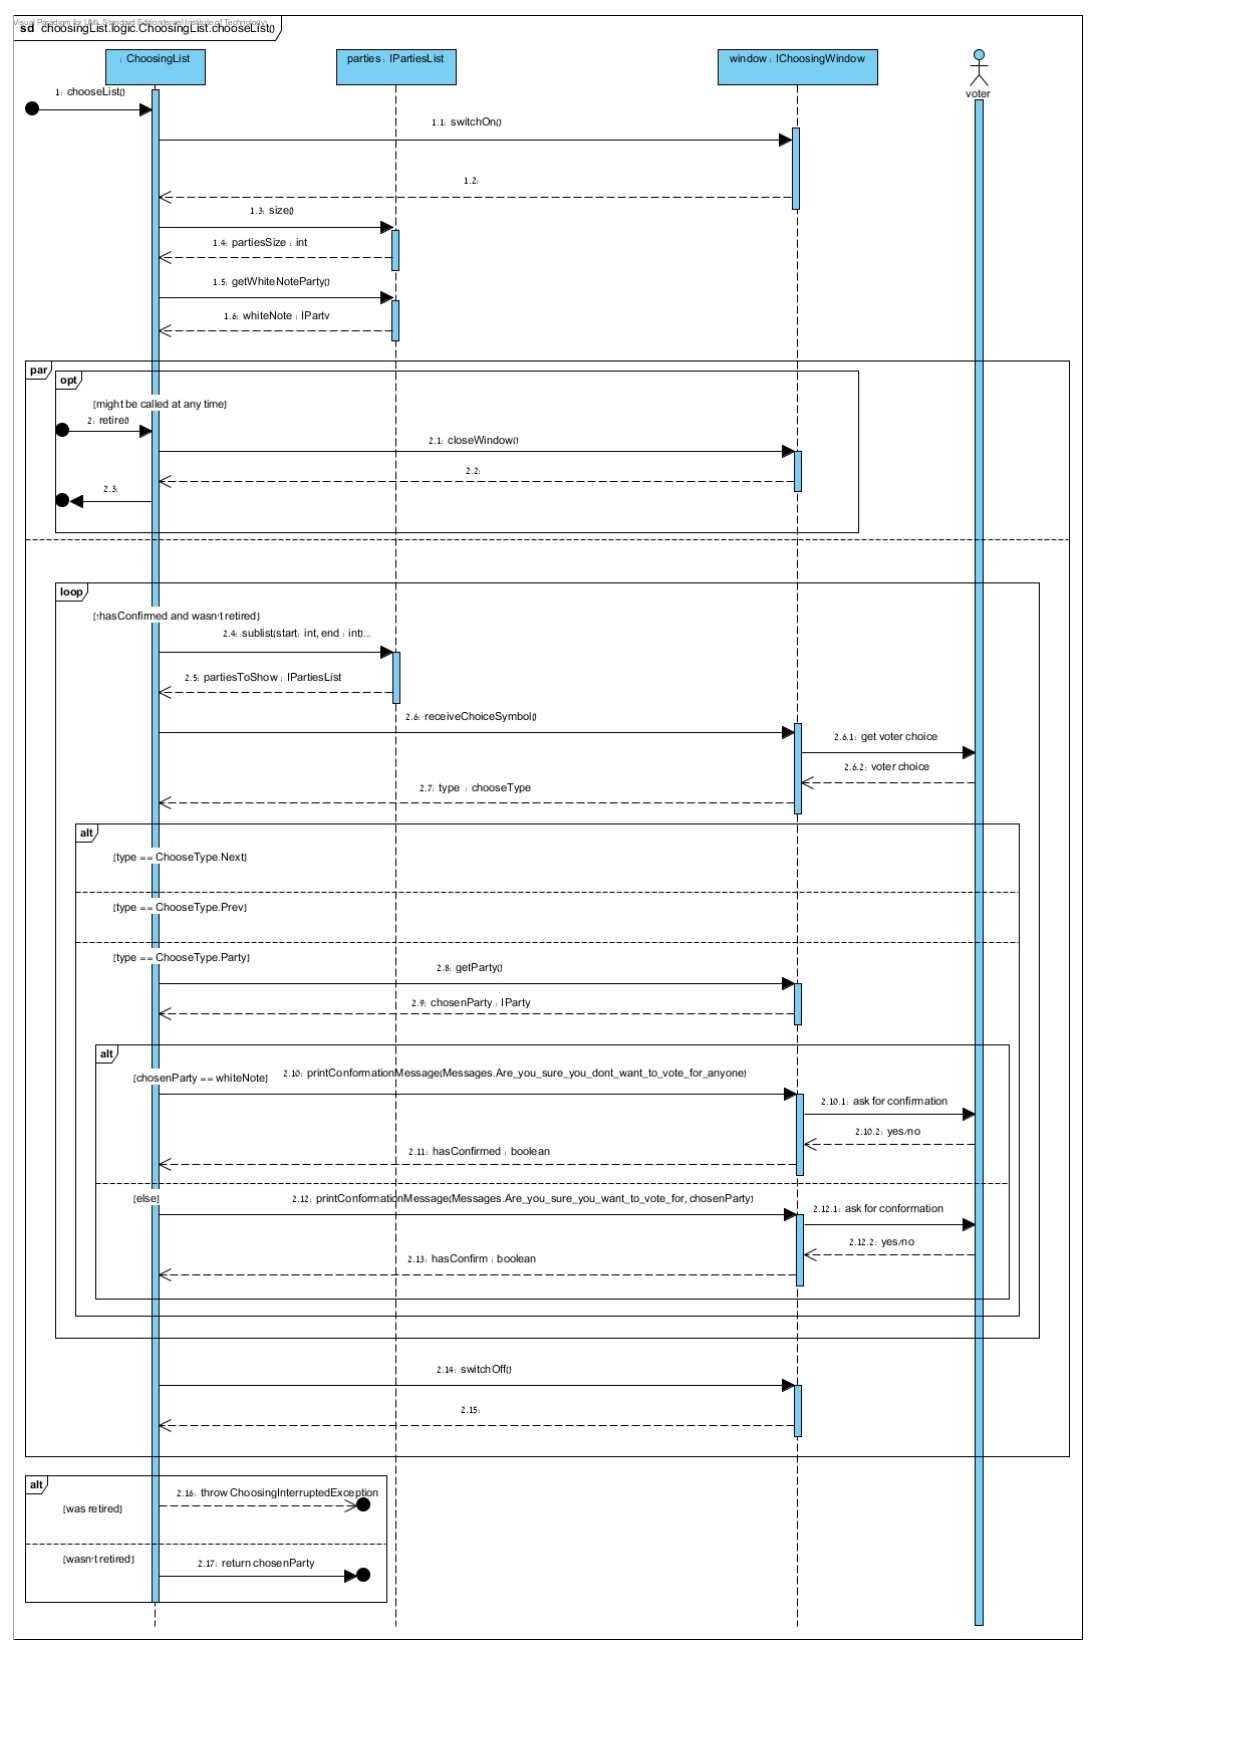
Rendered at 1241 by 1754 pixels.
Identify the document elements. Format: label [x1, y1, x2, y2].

picture [13, 15, 1083, 1640]
